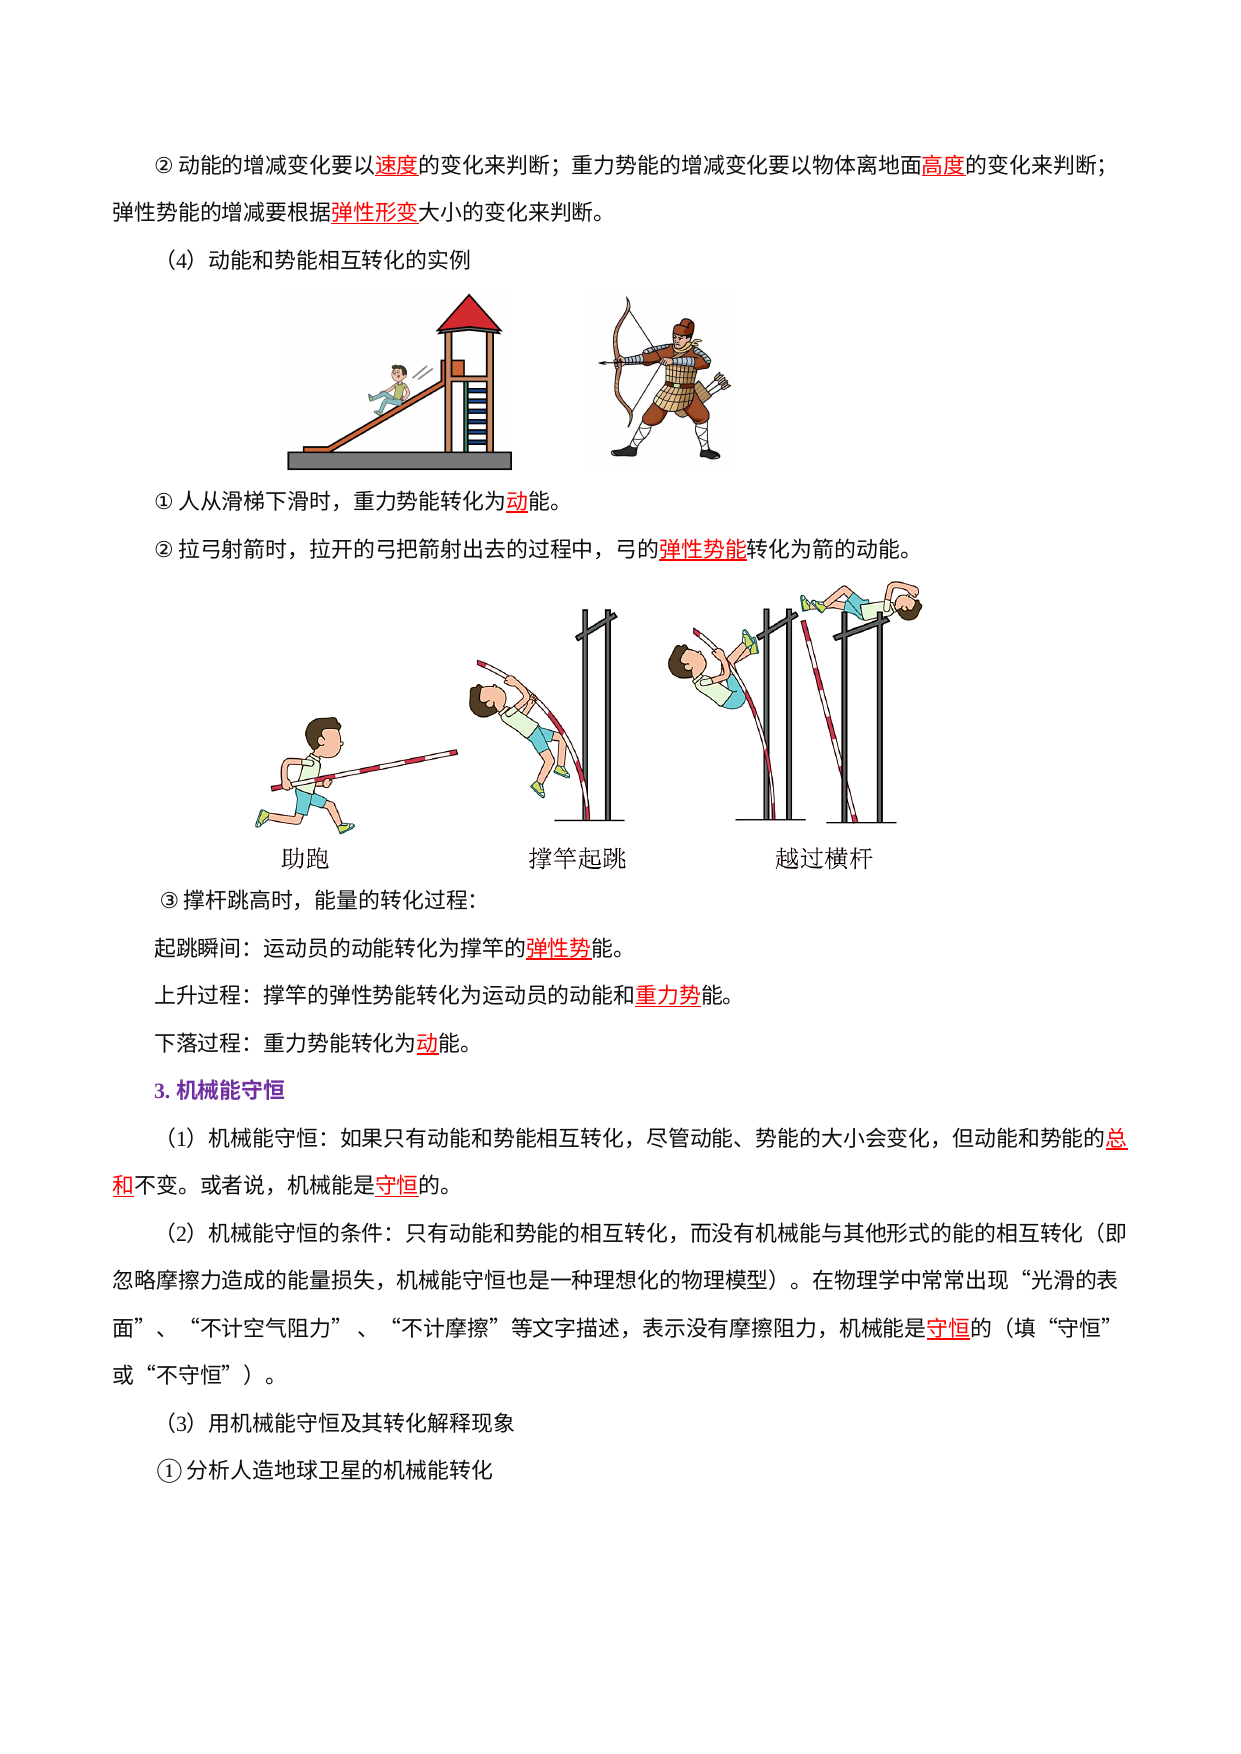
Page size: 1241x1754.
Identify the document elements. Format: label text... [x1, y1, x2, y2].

text （2）机械能守恒的条件：只有动能和势能的相互转化，而没有机械能与其他形式的能的相互转化（即忽略摩擦力造成的能量损失，机械能守恒也是一种理想化的物理模型）。在物理学中常常出现“光滑的表面”、“不计空气阻力” 、“不计摩擦”等文字描述，表示没有摩擦阻力，机械能是守恒的（填“守恒”或“不守恒”）。 [112, 1216, 1128, 1390]
picture [253, 579, 924, 871]
text ‌上升过程‌：撑竿的弹性势能转化为运动员的动能和重力势能。 [112, 978, 1128, 1010]
text （4）动能和势能相互转化的实例 [112, 243, 1128, 274]
text ‌下落过程‌：重力势能转化为动能‌。 [112, 1026, 1128, 1058]
text ②动能的增减变化要以速度的变化来判断；重力势能的增减变化要以物体离地面高度的变化来判断；弹性势能的增减要根据弹性形变大小的变化来判断。 [112, 148, 1128, 227]
text ②拉弓射箭时，拉开的弓把箭射出去的过程中，弓的弹性势能转化为箭的动能。 [112, 532, 1128, 563]
text 3. 机械能守恒 [112, 1073, 1128, 1105]
picture [285, 291, 514, 472]
text （1）机械能守恒：如果只有动能和势能相互转化，尽管动能、势能的大小会变化，但动能和势能的总和不变。或者说，机械能是守恒的。 [112, 1121, 1128, 1200]
text 起跳瞬间‌：运动员的动能转化为撑竿的弹性势能。 [112, 931, 1128, 963]
text ①人从滑梯下滑时，重力势能转化为动能。 [112, 484, 1128, 516]
text （3）用机械能守恒及其转化解释现象 [112, 1406, 1128, 1438]
text ③撑杆跳高时，能量的转化过程： [112, 883, 1128, 915]
picture [585, 290, 736, 472]
text ①分析人造地球卫星的机械能转化 [112, 1453, 1128, 1485]
